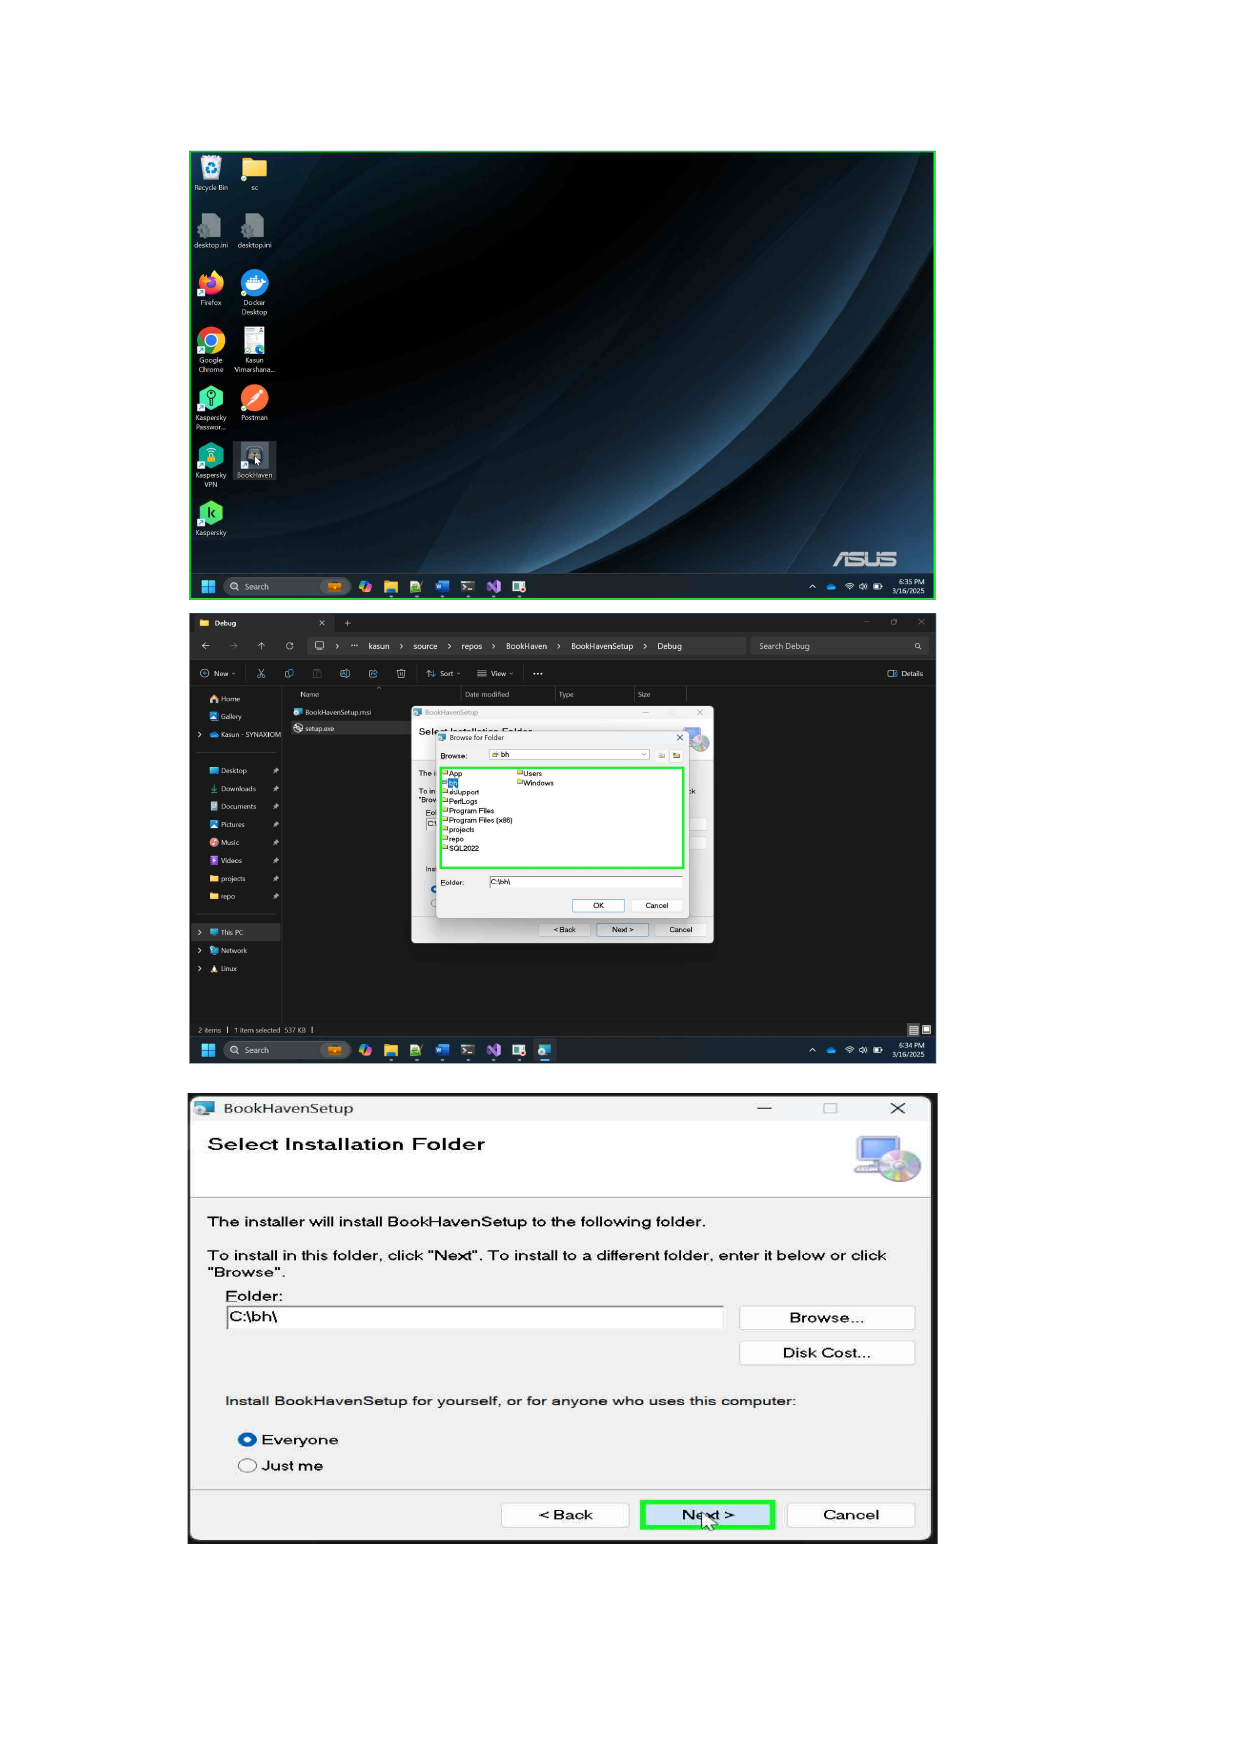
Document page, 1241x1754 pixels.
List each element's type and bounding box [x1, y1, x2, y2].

picture [187, 613, 938, 1064]
picture [187, 150, 938, 600]
picture [187, 1093, 938, 1544]
